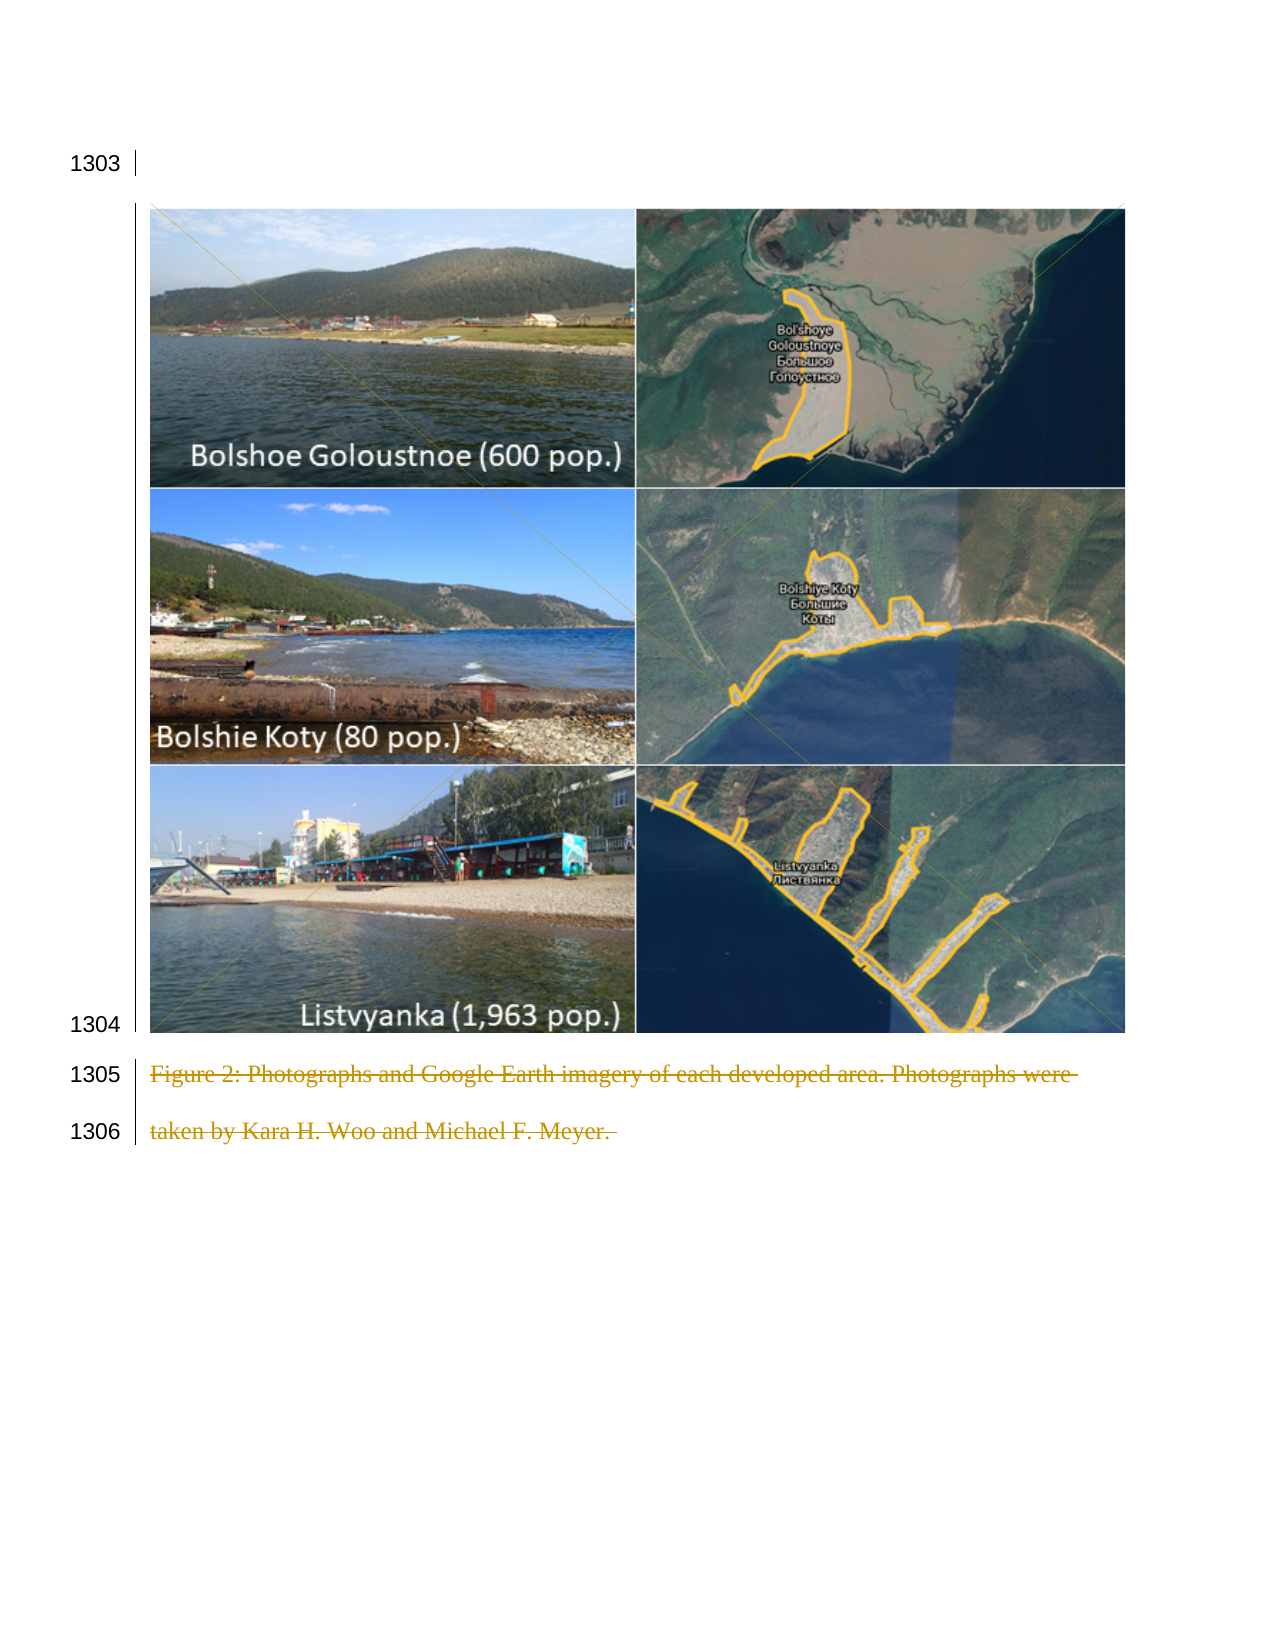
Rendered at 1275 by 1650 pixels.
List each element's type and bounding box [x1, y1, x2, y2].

picture [1110, 204, 1125, 221]
picture [151, 619, 1124, 1033]
picture [150, 204, 636, 1031]
picture [151, 202, 1124, 616]
picture [639, 214, 1125, 1031]
